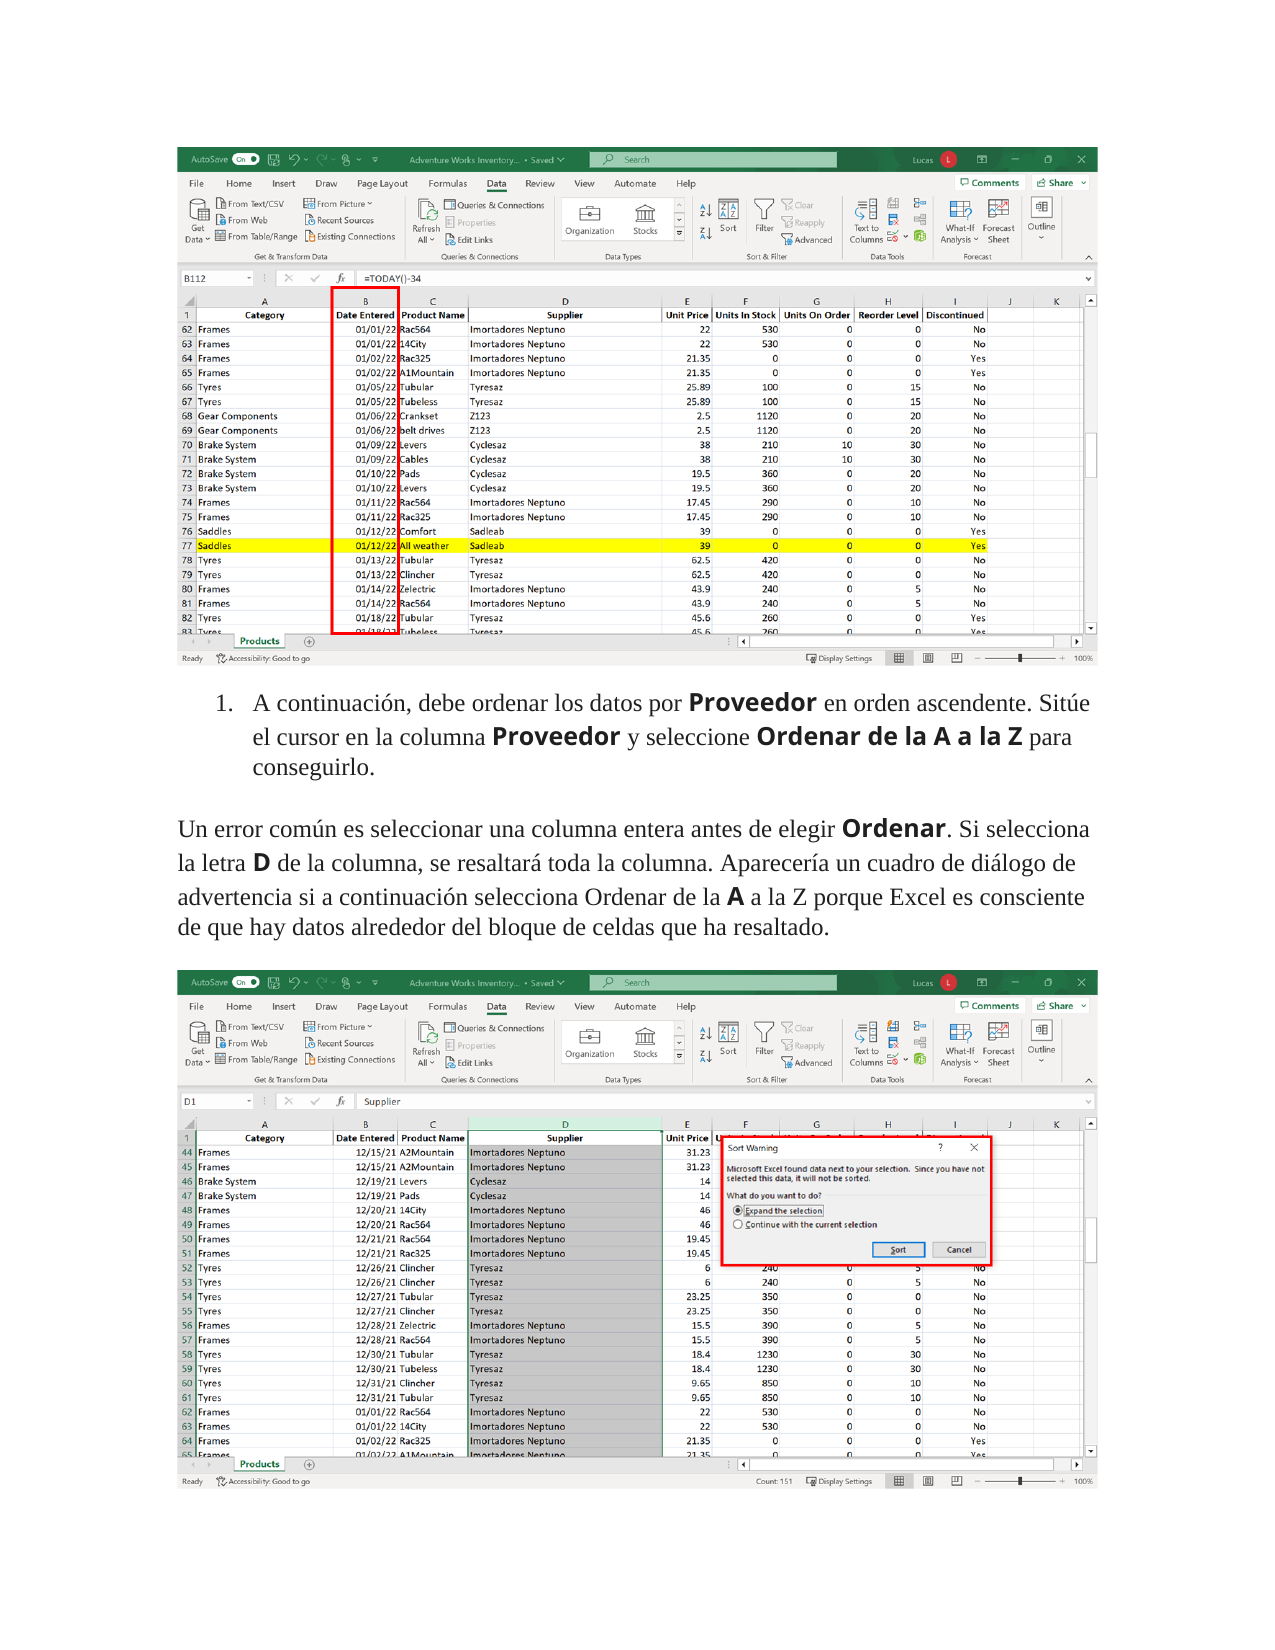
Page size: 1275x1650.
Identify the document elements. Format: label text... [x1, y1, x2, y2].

picture [177, 147, 1098, 666]
list A continuación, debe ordenar los datos por Proveedor en orden ascendente. Sitúe el cursor en la columna Proveedor y seleccione Ordenar de la A a la Z para conseguirlo. [215, 684, 1098, 781]
text Un error común es seleccionar una columna entera antes de elegir Ordenar. Si selecciona la letra D de la columna, se resaltará toda la columna. Aparecería un cuadro de diálogo de advertencia si a continuación selecciona Ordenar de la A a la Z porque Excel es consciente de que hay datos alrededor del bloque de celdas que ha resaltado. [177, 810, 1098, 941]
picture [177, 970, 1098, 1489]
